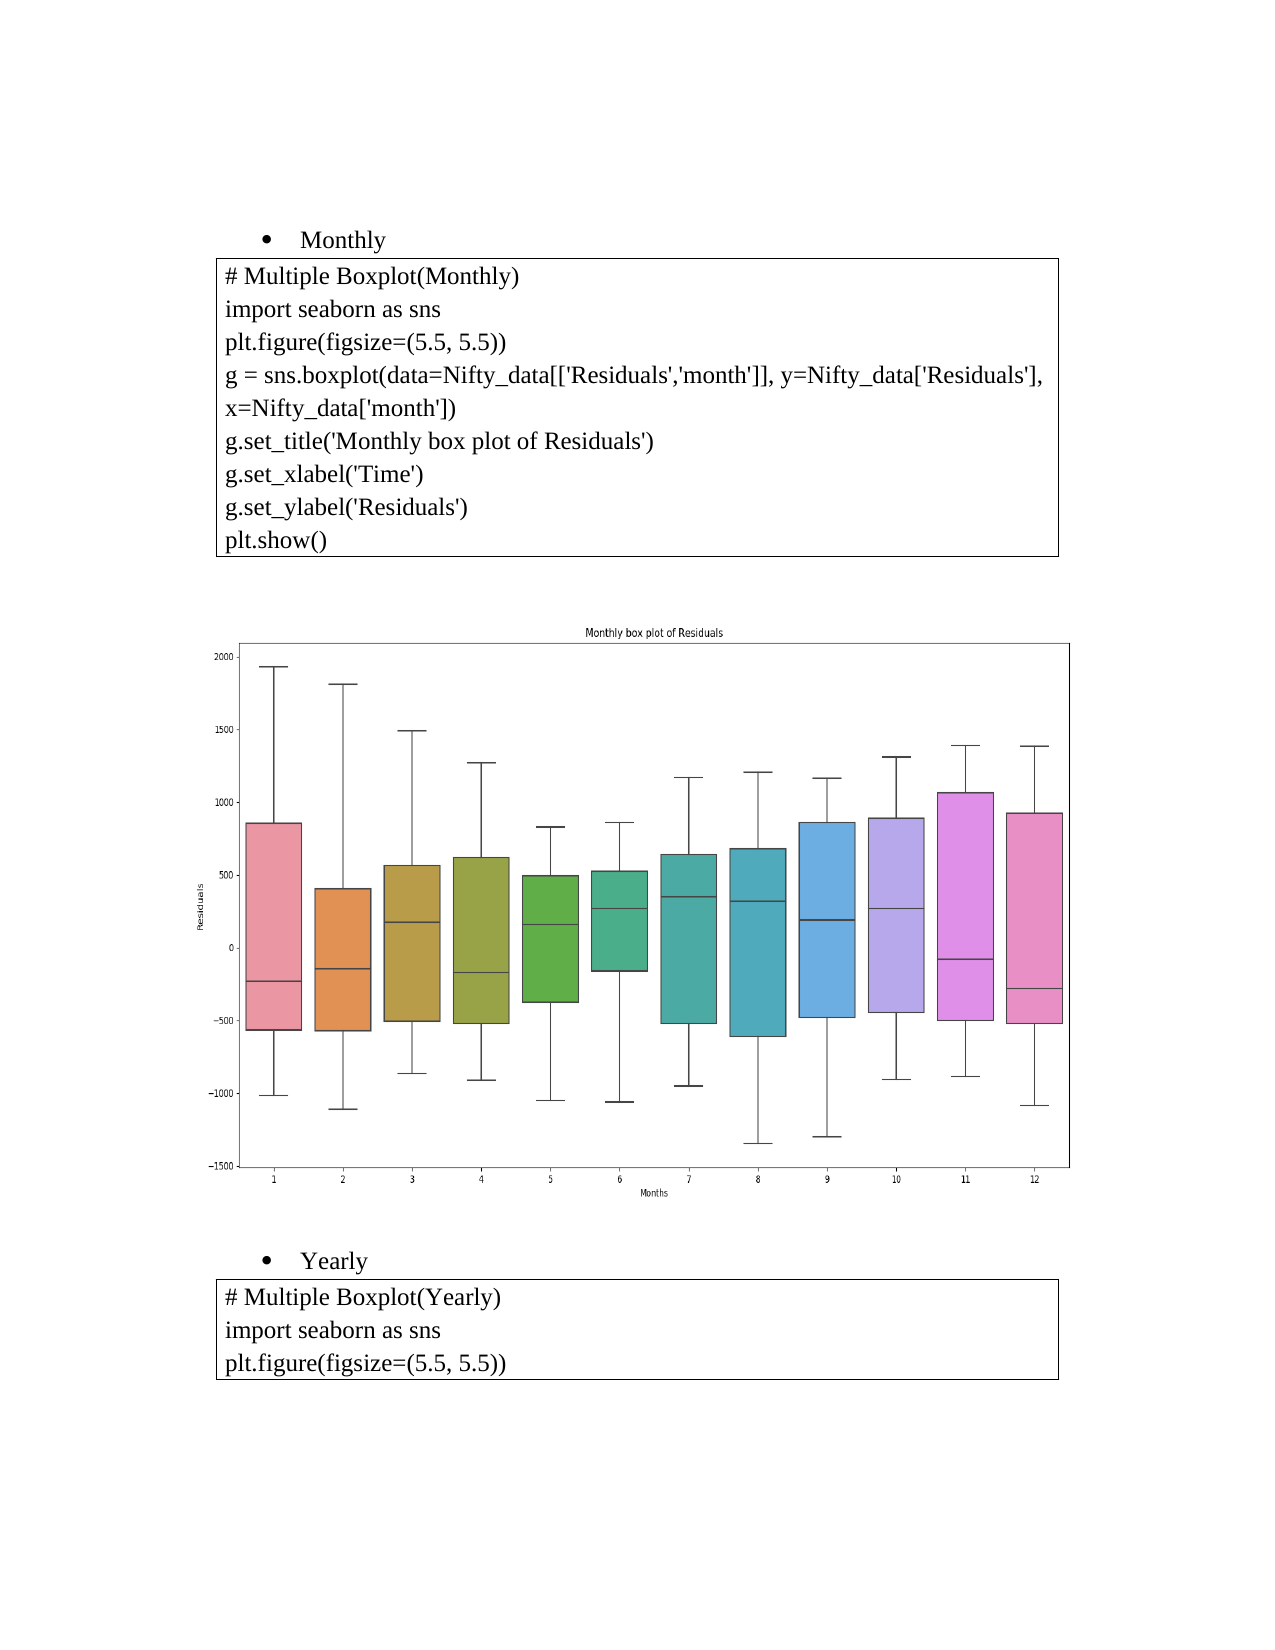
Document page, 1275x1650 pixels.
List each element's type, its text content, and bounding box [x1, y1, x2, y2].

picture [105, 561, 1176, 1242]
text import seaborn as sns [217, 291, 1058, 323]
text plt.figure(figsize=(5.5, 5.5)) [217, 1345, 1058, 1379]
text plt.figure(figsize=(5.5, 5.5)) [217, 324, 1058, 356]
text g.set_title('Monthly box plot of Residuals') [217, 423, 1058, 455]
list Yearly [262, 1246, 1050, 1274]
text import seaborn as sns [217, 1312, 1058, 1344]
text # Multiple Boxplot(Yearly) [217, 1280, 1058, 1311]
text g = sns.boxplot(data=Nifty_data[['Residuals','month']], y=Nifty_data['Residuals'], x=Nifty_data['month']) [217, 357, 1058, 422]
text g.set_ylabel('Residuals') [217, 489, 1058, 521]
text g.set_xlabel('Time') [217, 456, 1058, 488]
list Monthly [262, 225, 1050, 254]
text plt.show() [217, 522, 1058, 556]
text # Multiple Boxplot(Monthly) [217, 259, 1058, 290]
